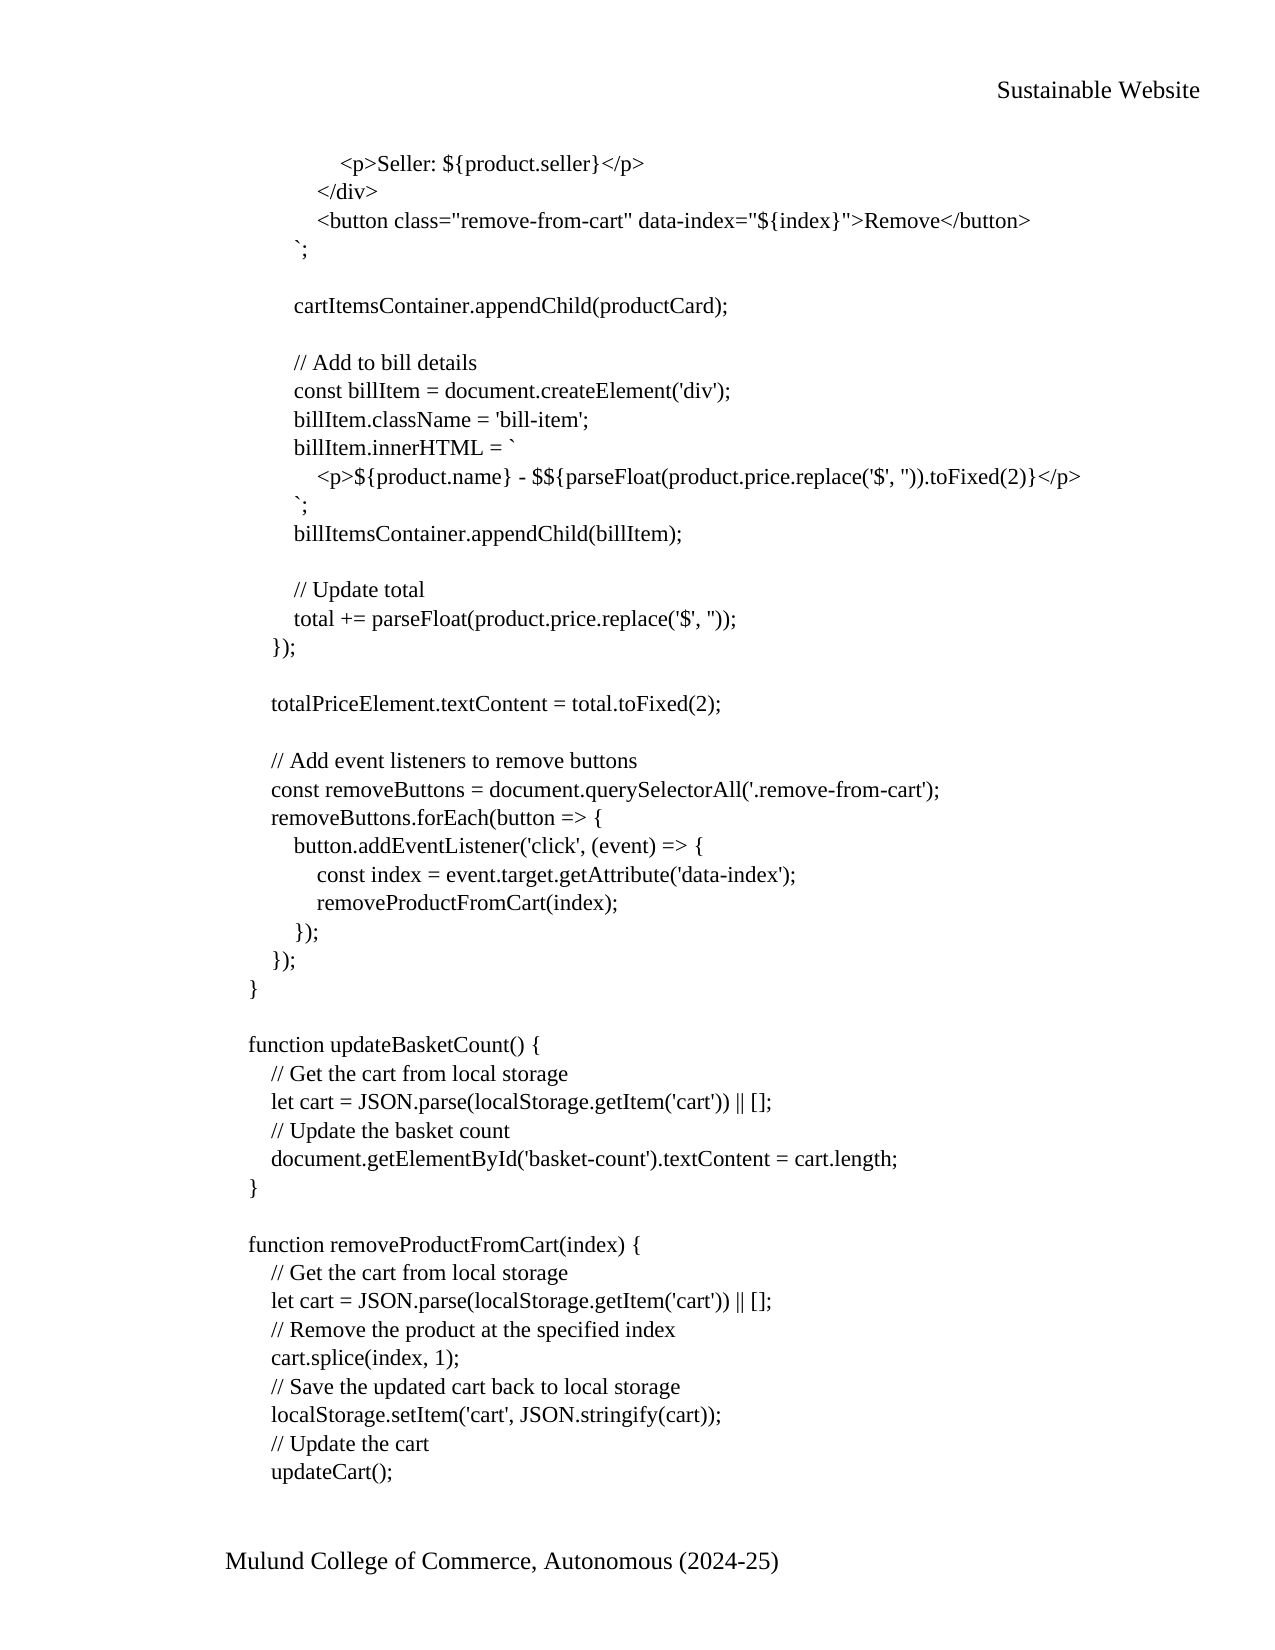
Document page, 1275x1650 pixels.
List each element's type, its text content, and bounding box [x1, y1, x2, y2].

text <p>Seller: ${product.seller}</p> [225, 150, 1125, 176]
text billItem.innerHTML = ` [225, 434, 1125, 461]
text const removeButtons = document.querySelectorAll('.remove-from-cart'); [225, 776, 1125, 802]
text <button class="remove-from-cart" data-index="${index}">Remove</button> [225, 207, 1125, 233]
text `; [225, 491, 1125, 518]
text document.getElementById('basket-count').textContent = cart.length; [225, 1145, 1125, 1172]
text // Add event listeners to remove buttons [225, 747, 1125, 773]
text removeButtons.forEach(button => { [225, 804, 1125, 830]
text // Add to bill details [225, 349, 1125, 375]
text const index = event.target.getAttribute('data-index'); [225, 861, 1125, 887]
text total += parseFloat(product.price.replace('$', '')); [225, 605, 1125, 631]
text function removeProductFromCart(index) { [225, 1231, 1125, 1257]
text // Update total [225, 577, 1125, 603]
text // Update the basket count [225, 1117, 1125, 1143]
text // Remove the product at the specified index [225, 1316, 1125, 1342]
text removeProductFromCart(index); [225, 889, 1125, 916]
text }); [225, 633, 1125, 660]
text // Get the cart from local storage [225, 1259, 1125, 1285]
text updateCart(); [225, 1458, 1125, 1484]
text function updateBasketCount() { [225, 1032, 1125, 1058]
text totalPriceElement.textContent = total.toFixed(2); [225, 690, 1125, 717]
text let cart = JSON.parse(localStorage.getItem('cart')) || []; [225, 1088, 1125, 1115]
text </div> [225, 178, 1125, 205]
text }); [225, 918, 1125, 944]
text // Save the updated cart back to local storage [225, 1373, 1125, 1399]
text } [225, 1174, 1125, 1200]
text button.addEventListener('click', (event) => { [225, 832, 1125, 859]
text const billItem = document.createElement('div'); [225, 377, 1125, 404]
text // Get the cart from local storage [225, 1060, 1125, 1086]
text `; [225, 235, 1125, 262]
text cart.splice(index, 1); [225, 1344, 1125, 1371]
text <p>${product.name} - $${parseFloat(product.price.replace('$', '')).toFixed(2)}</p> [225, 463, 1125, 489]
text // Update the cart [225, 1430, 1125, 1456]
text billItemsContainer.appendChild(billItem); [225, 520, 1125, 546]
text localStorage.setItem('cart', JSON.stringify(cart)); [225, 1401, 1125, 1428]
text } [225, 975, 1125, 1001]
text }); [225, 946, 1125, 973]
text let cart = JSON.parse(localStorage.getItem('cart')) || []; [225, 1287, 1125, 1314]
text billItem.className = 'bill-item'; [225, 406, 1125, 432]
text cartItemsContainer.appendChild(productCard); [225, 292, 1125, 318]
